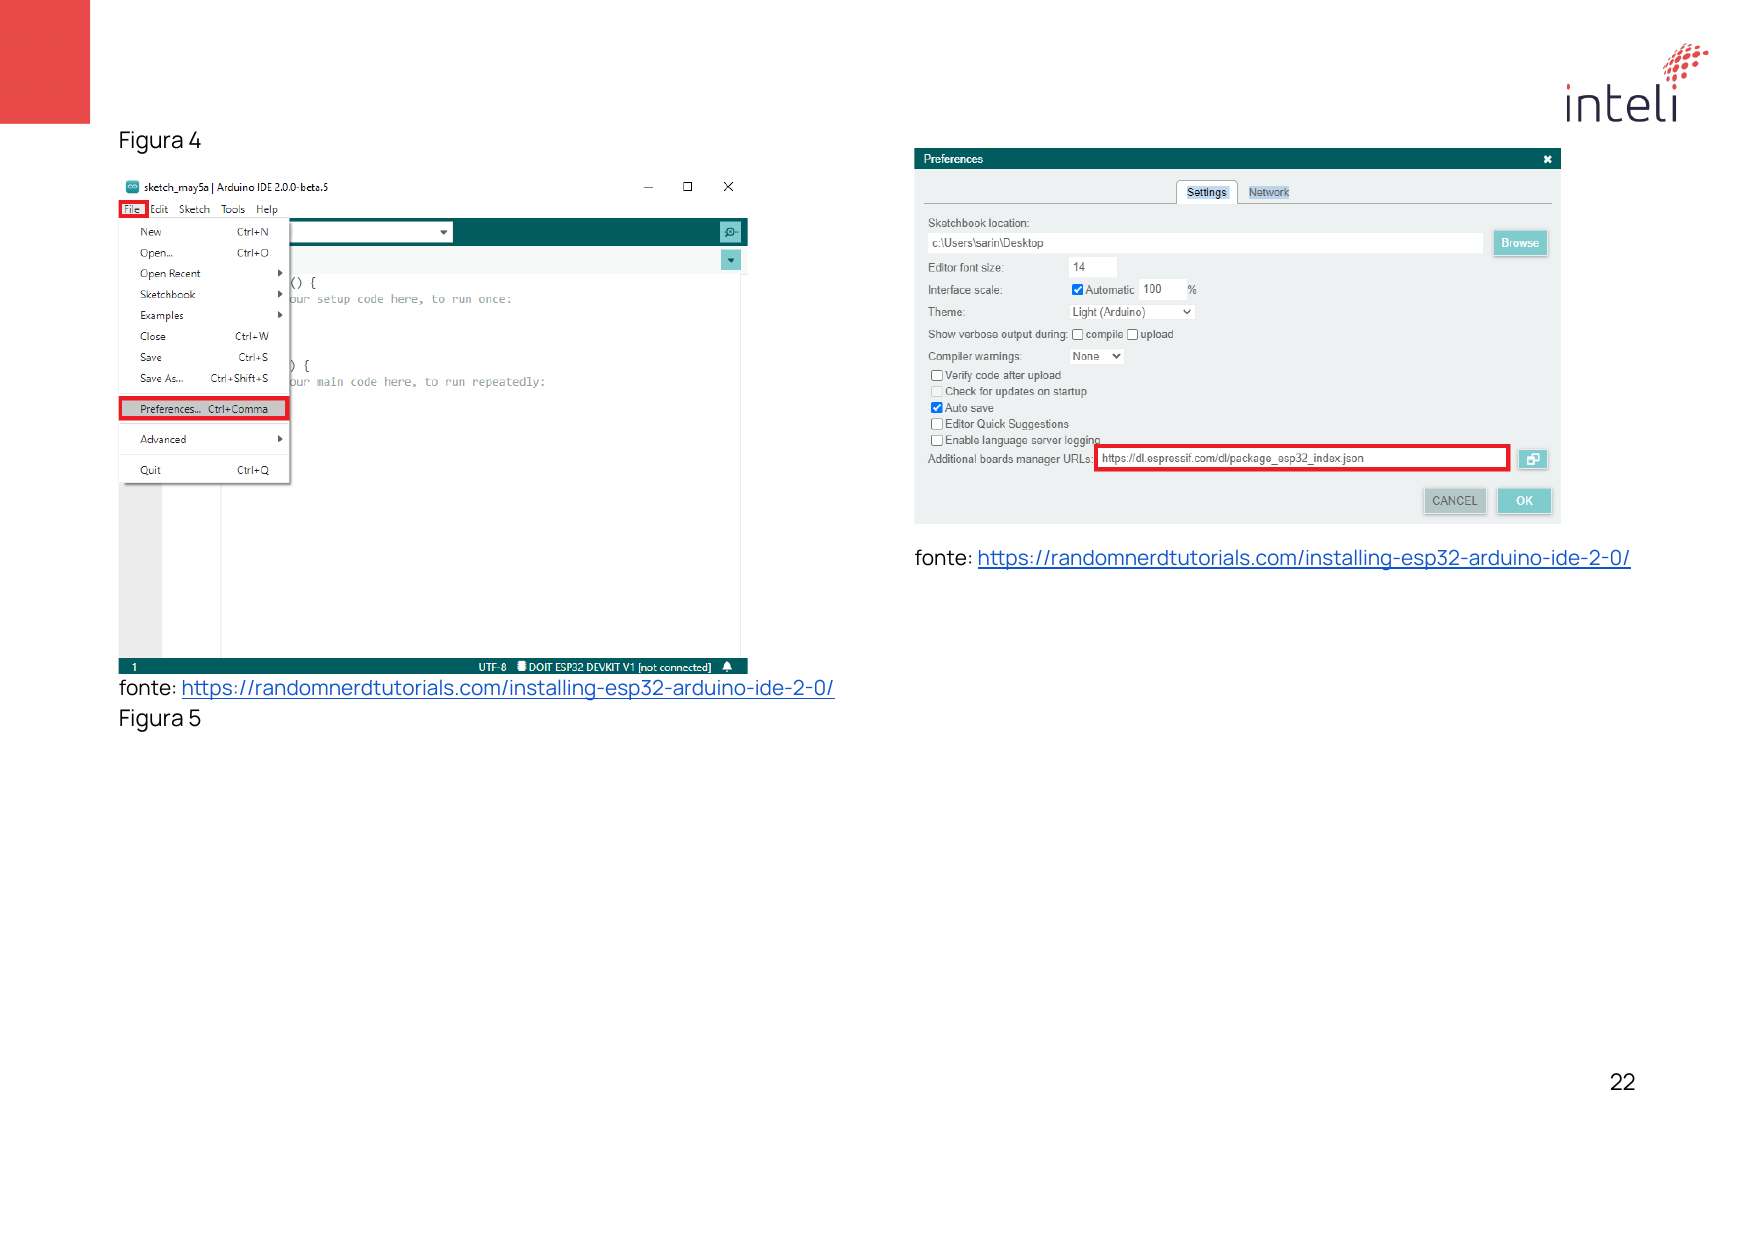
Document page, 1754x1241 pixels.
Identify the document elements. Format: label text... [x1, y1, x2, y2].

text fonte: https://randomnerdtutorials.com/installing-esp32-arduino-ide-2-0/ [914, 543, 1636, 572]
picture [118, 174, 748, 674]
picture [1566, 43, 1709, 122]
text Figura 4 [118, 124, 839, 155]
text fonte: https://randomnerdtutorials.com/installing-esp32-arduino-ide-2-0/ [118, 674, 839, 702]
picture [914, 148, 1561, 524]
text Figura 5 [118, 702, 839, 733]
picture [0, 0, 91, 124]
